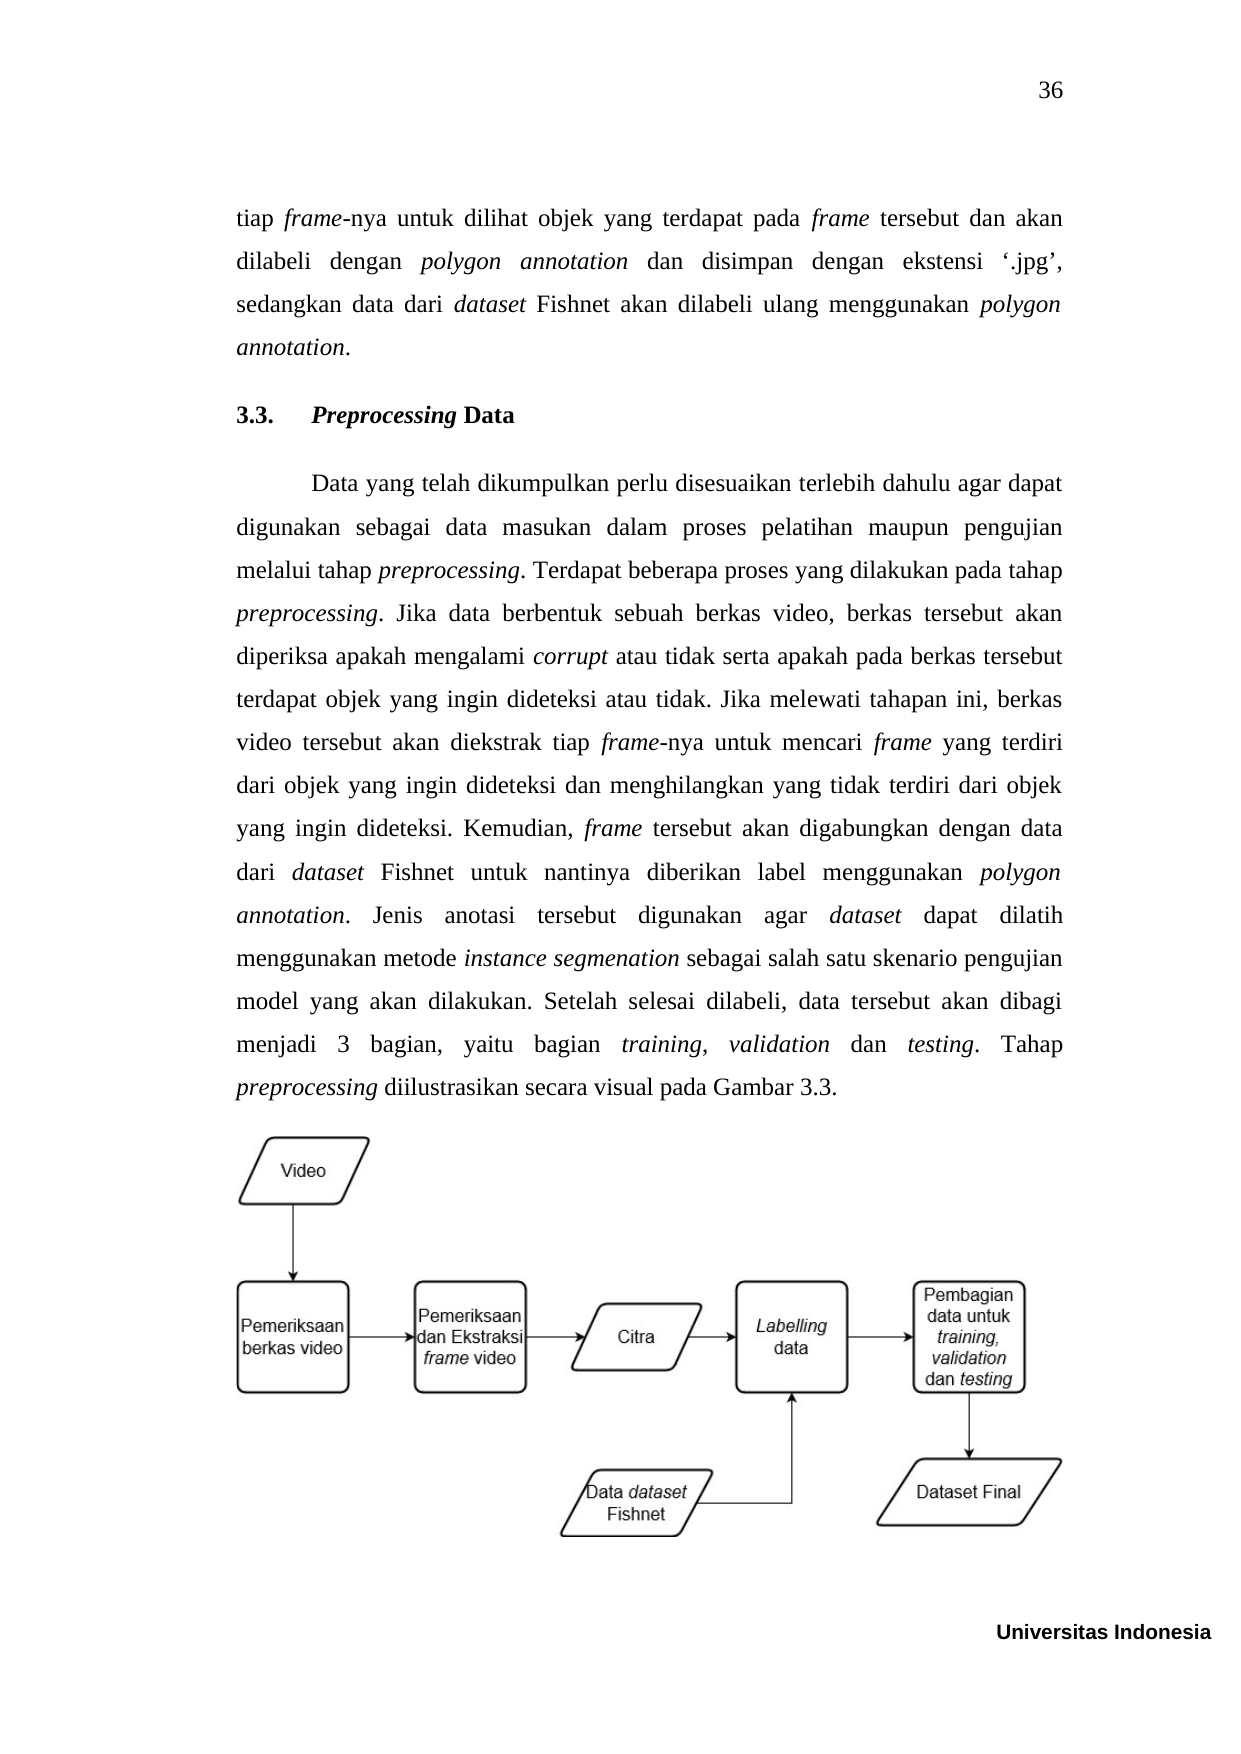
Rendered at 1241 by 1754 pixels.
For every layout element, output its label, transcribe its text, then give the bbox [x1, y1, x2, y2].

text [236, 203, 1063, 361]
subtitle Preprocessing Data [236, 400, 1063, 429]
picture [236, 1136, 1064, 1537]
text Data yang telah dikumpulkan perlu disesuaikan terlebih dahulu agar dapat digunakan sebagai data masukan dalam proses pelatihan maupun pengujian melalui tahap preprocessing. Terdapat beberapa proses yang dilakukan pada tahap preprocessing. Jika data berbentuk sebuah berkas video, berkas tersebut akan diperiksa apakah mengalami corrupt atau tidak serta apakah pada berkas tersebut terdapat objek yang ingin dideteksi atau tidak. Jika melewati tahapan ini, berkas video tersebut akan diekstrak tiap frame-nya untuk mencari frame yang terdiri dari objek yang ingin dideteksi dan menghilangkan yang tidak terdiri dari objek yang ingin dideteksi. Kemudian, frame tersebut akan digabungkan dengan data dari dataset Fishnet untuk nantinya diberikan label menggunakan polygon annotation. Jenis anotasi tersebut digunakan agar dataset dapat dilatih menggunakan metode instance segmenation sebagai salah satu skenario pengujian model yang akan dilakukan. Setelah selesai dilabeli, data tersebut akan dibagi menjadi 3 bagian, yaitu bagian training, validation dan testing. Tahap preprocessing diilustrasikan secara visual pada Gambar 3.3. [236, 468, 1063, 1101]
